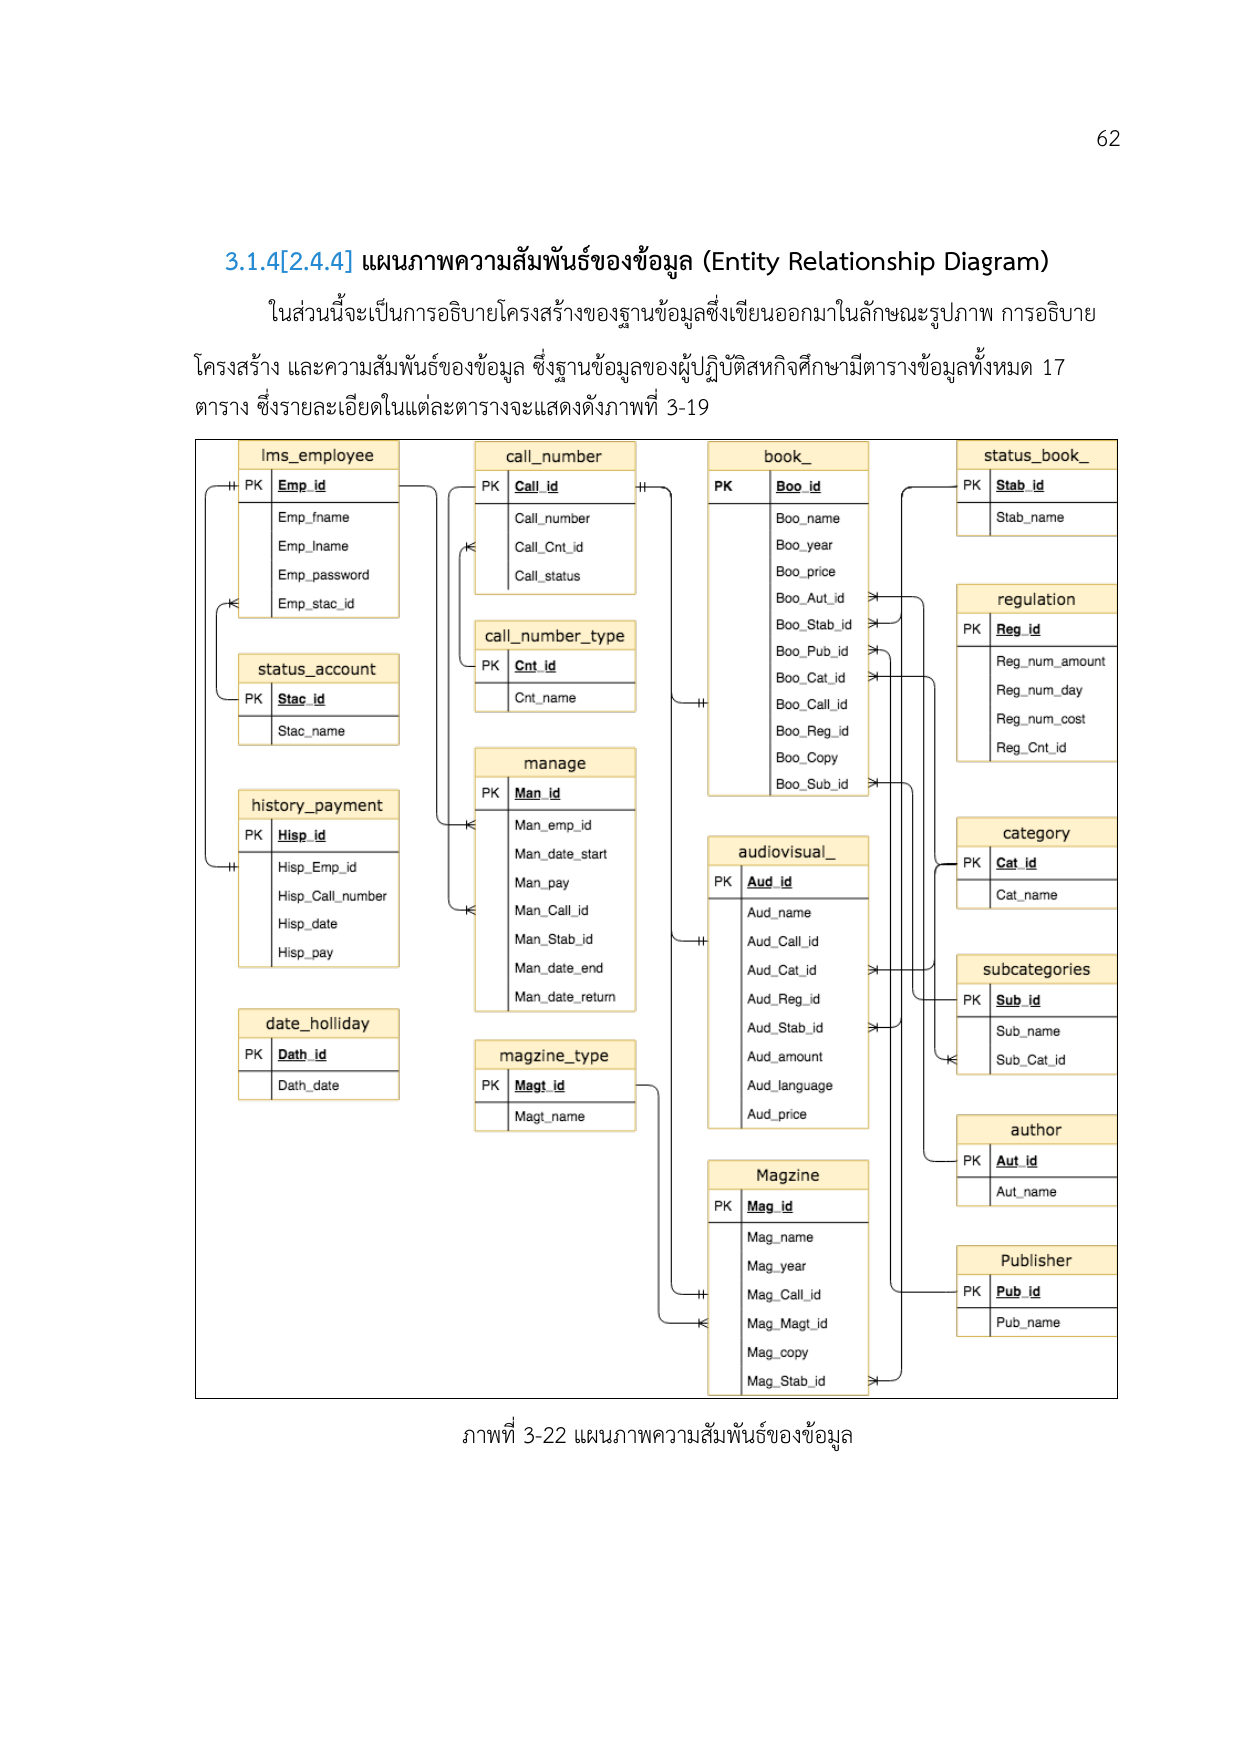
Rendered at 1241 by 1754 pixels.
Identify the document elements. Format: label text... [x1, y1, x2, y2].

text ในส่วนนี้จะเป็นการอธิบายโครงสร้างของฐานข้อมูลซึ่งเขียนออกมาในลักษณะรูปภาพ การอธิบาย [270, 292, 1120, 330]
picture [196, 440, 1117, 1398]
text โครงสร้าง และความสัมพันธ์ของข้อมูล ซึ่งฐานข้อมูลของผู้ปฏิบัติสหกิจศึกษามีตารางข้อมูลทั้งหมด 17 ตาราง ซึ่งรายละเอียดในแต่ละตารางจะแสดงดังภาพที่ 3-19 [195, 346, 1120, 424]
subtitle แผนภาพความสัมพันธ์ของข้อมูล (Entity Relationship Diagram) [224, 237, 1120, 280]
